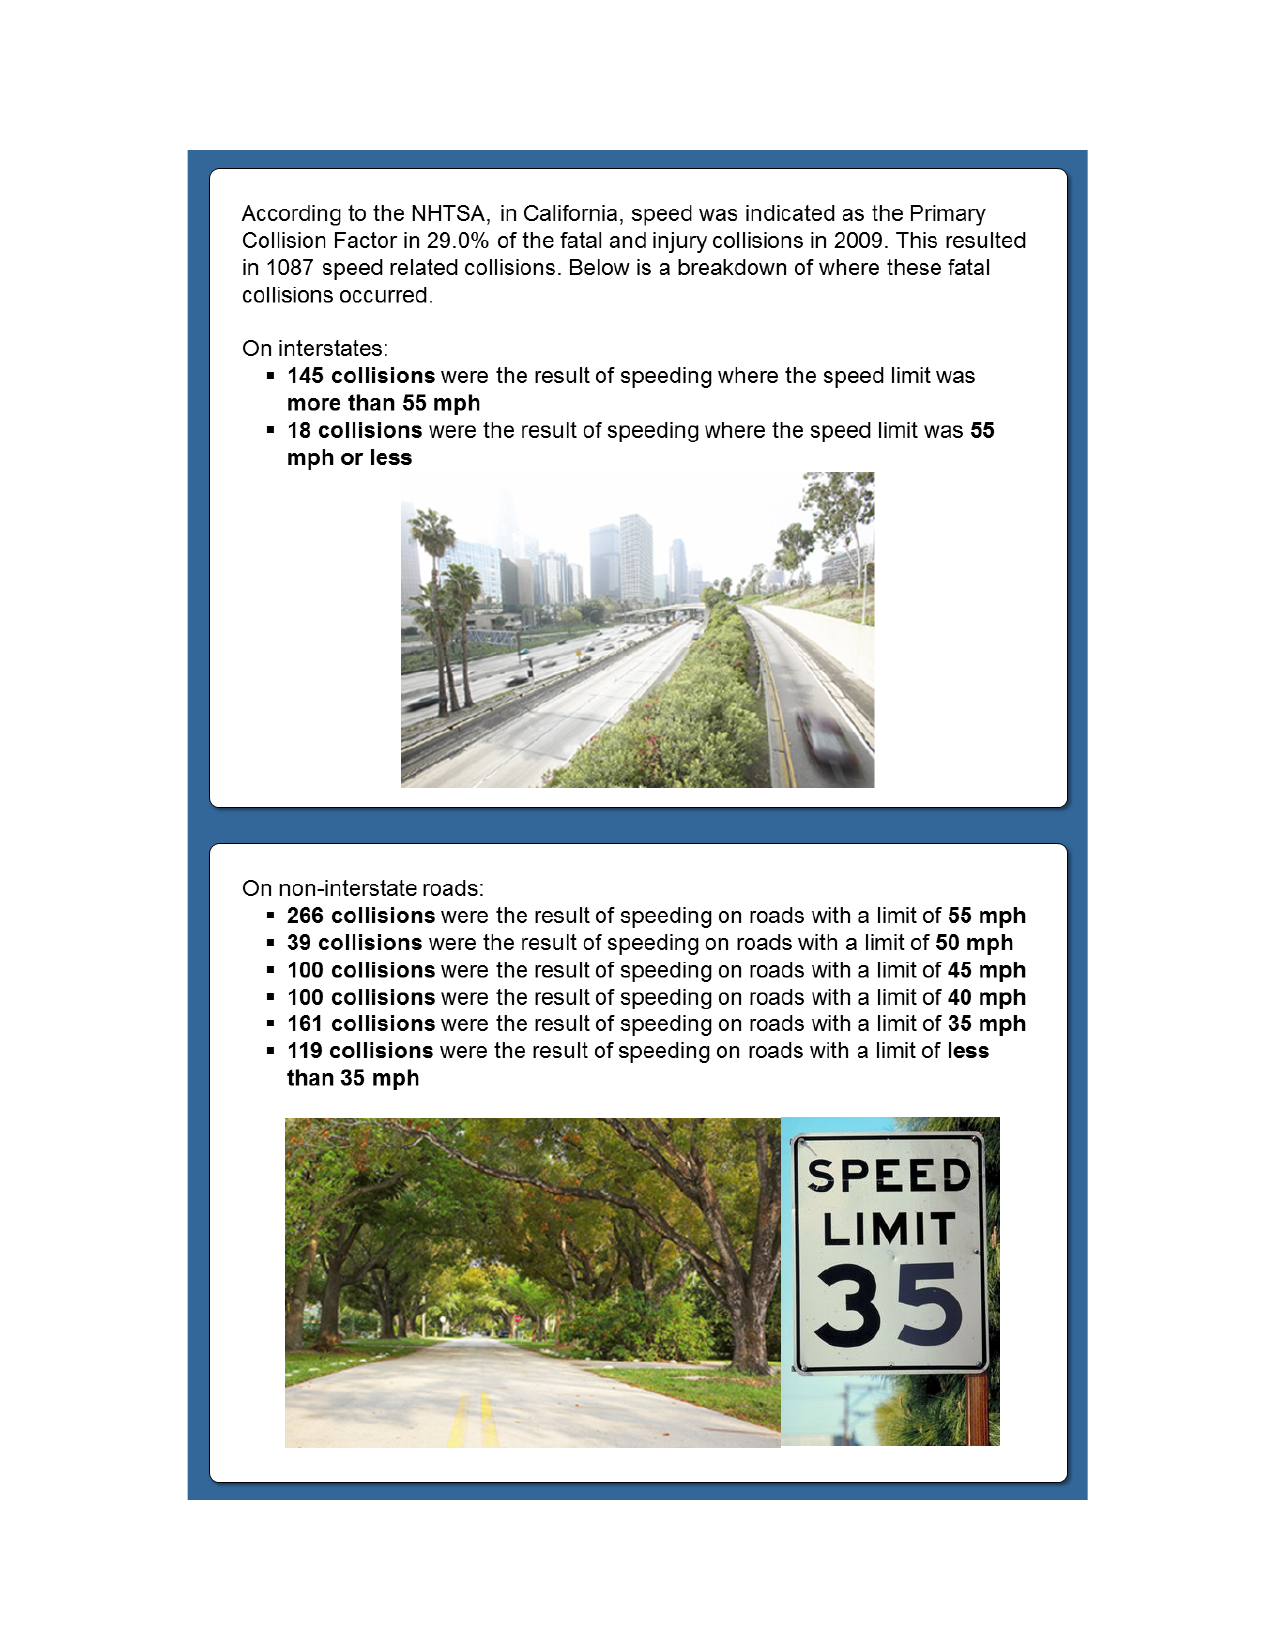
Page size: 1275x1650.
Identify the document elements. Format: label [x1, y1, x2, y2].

picture [187, 150, 1088, 1500]
